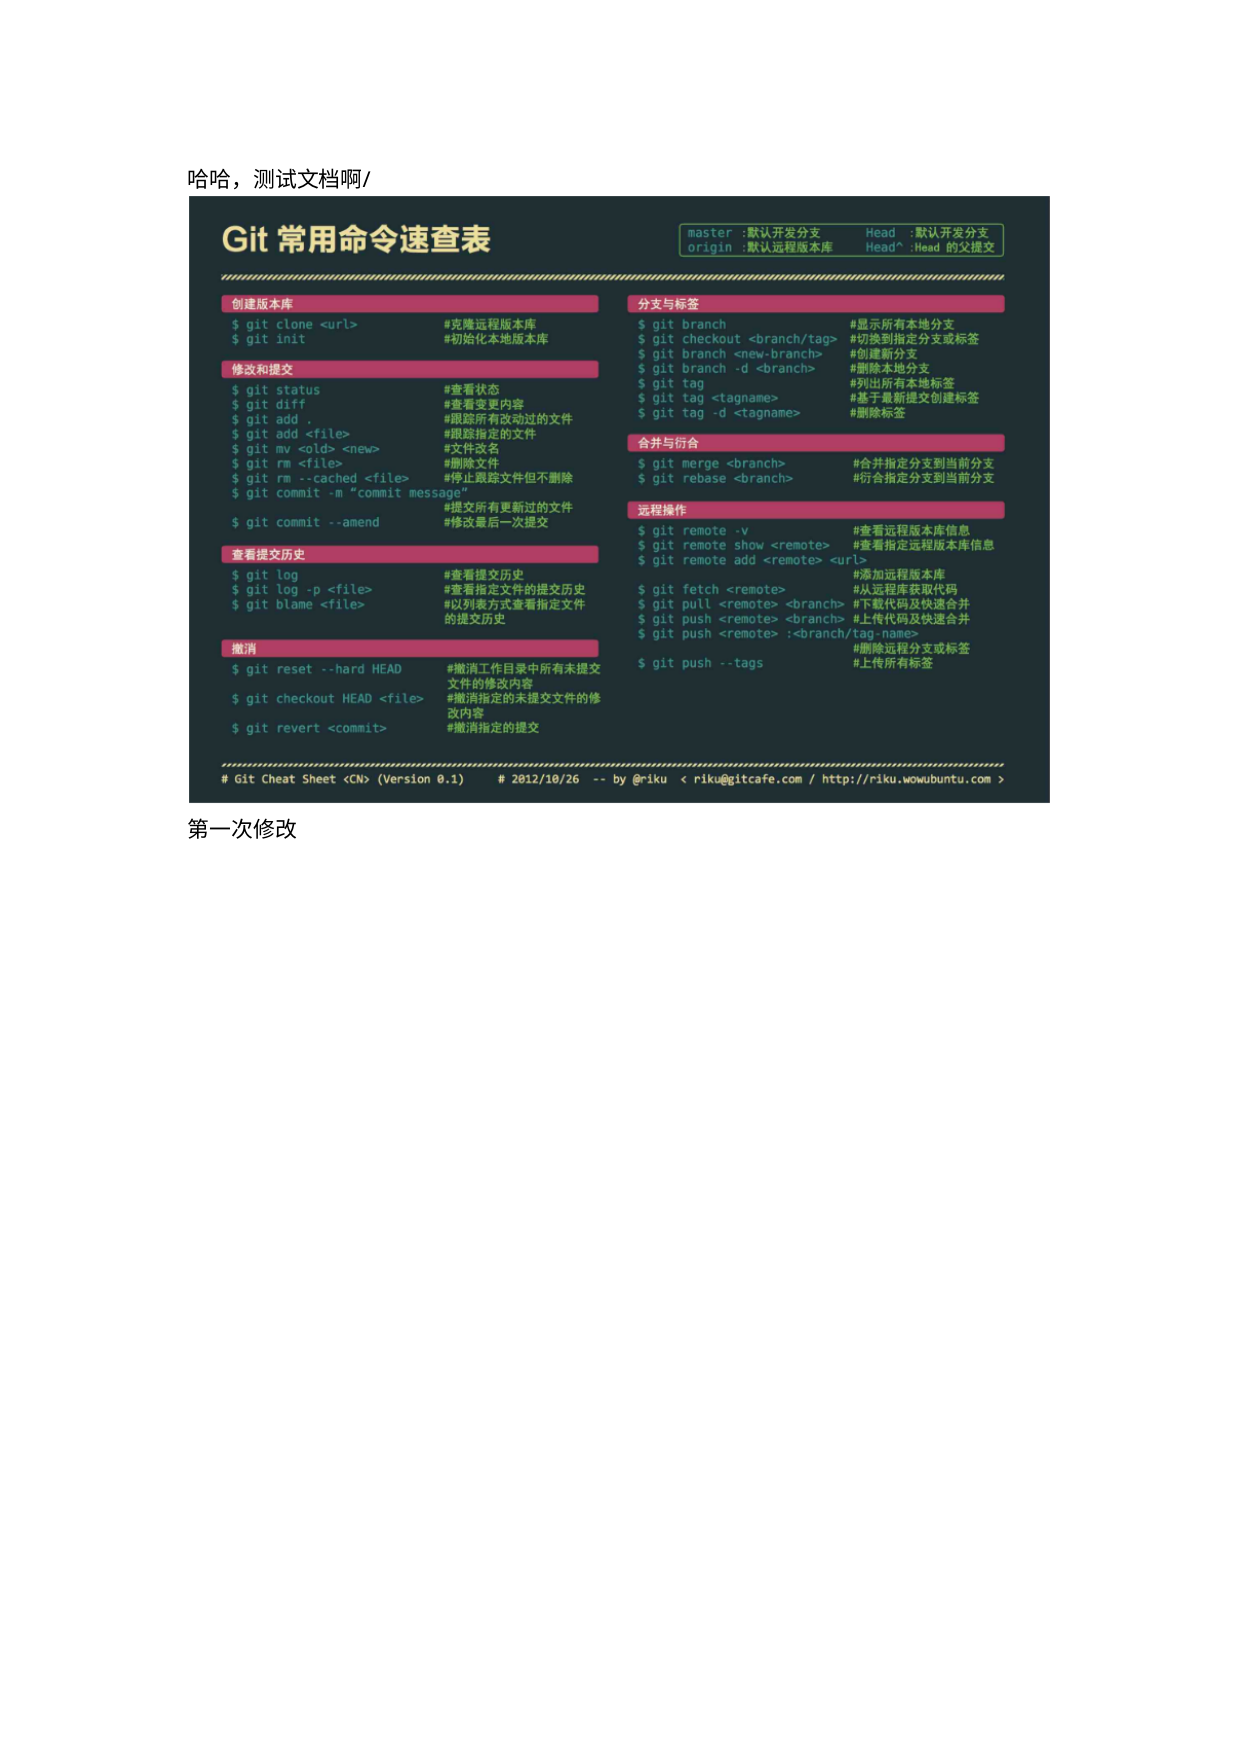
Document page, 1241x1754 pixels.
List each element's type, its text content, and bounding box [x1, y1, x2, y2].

text 哈哈，测试文档啊/ [187, 162, 1053, 194]
text 第一次修改 [187, 812, 1053, 844]
